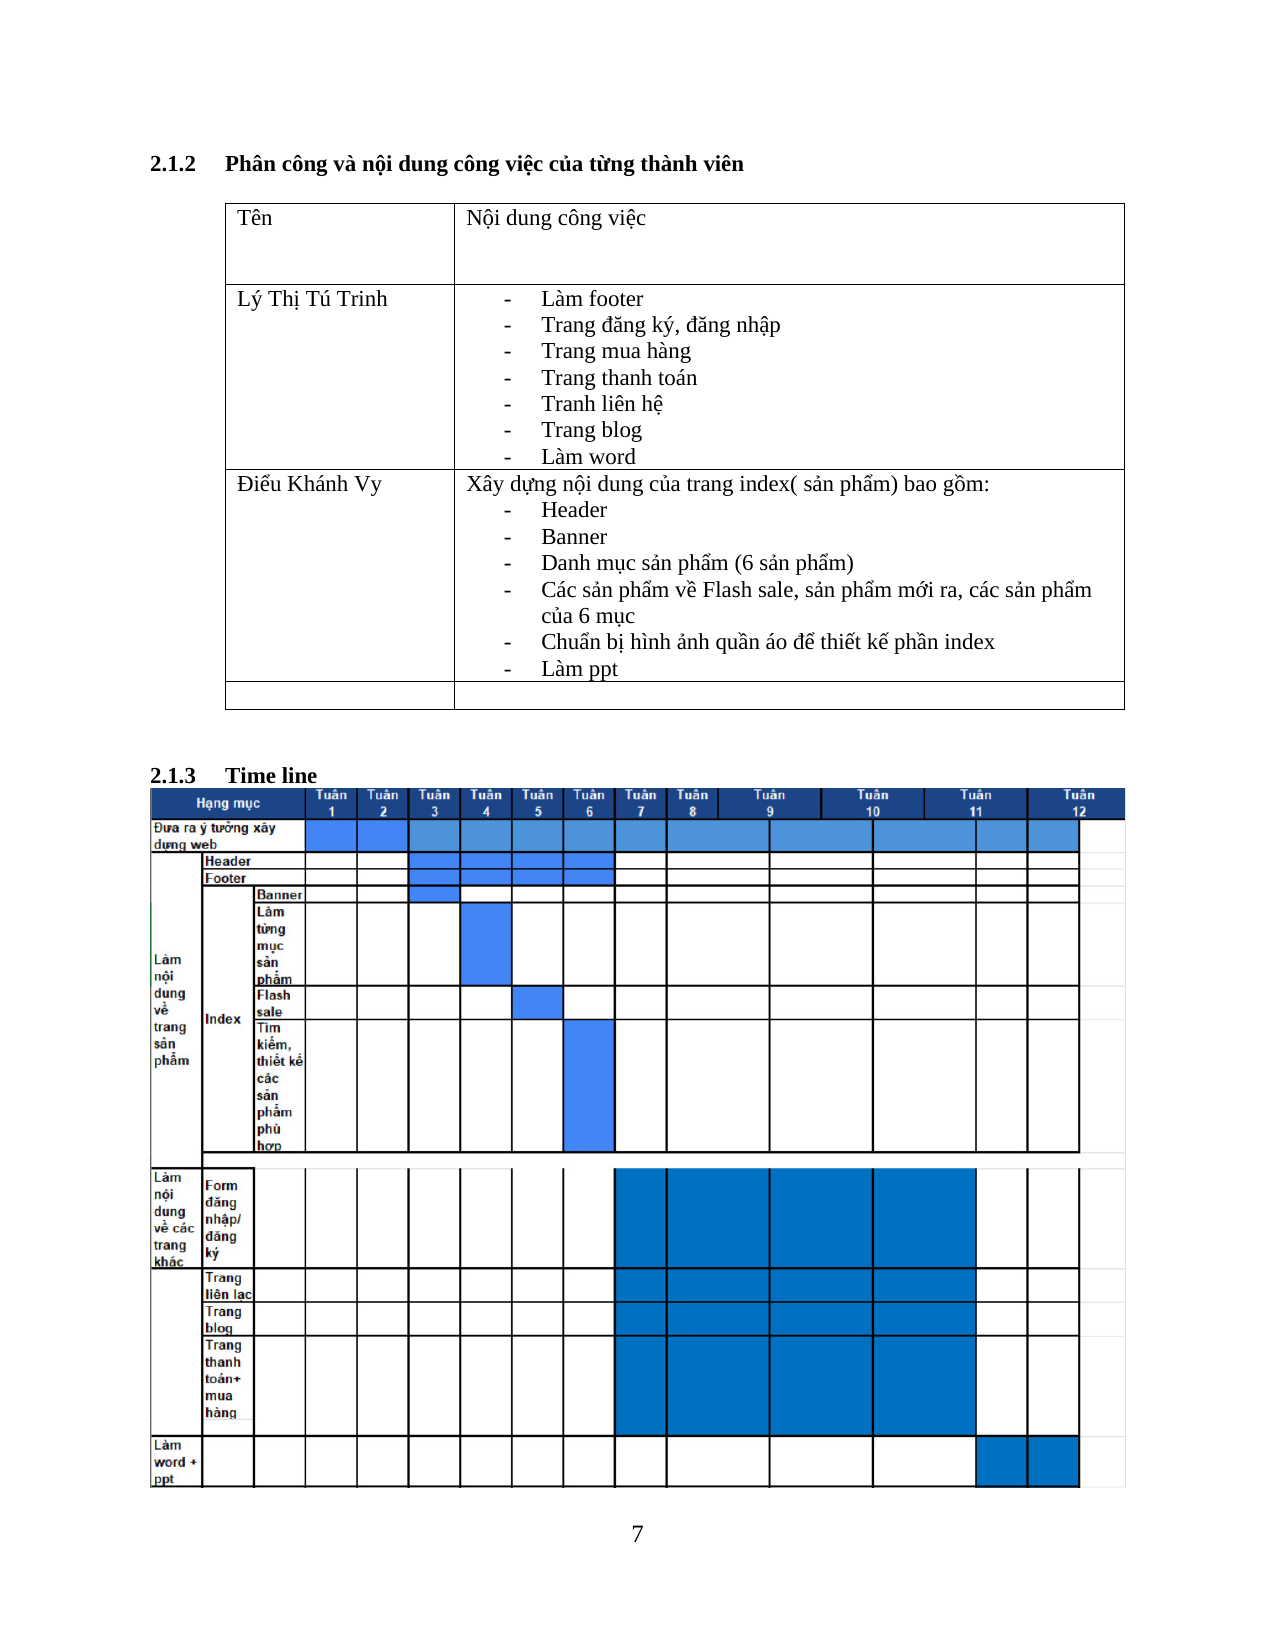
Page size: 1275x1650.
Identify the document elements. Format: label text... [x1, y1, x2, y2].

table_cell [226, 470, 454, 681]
picture [150, 788, 1125, 1488]
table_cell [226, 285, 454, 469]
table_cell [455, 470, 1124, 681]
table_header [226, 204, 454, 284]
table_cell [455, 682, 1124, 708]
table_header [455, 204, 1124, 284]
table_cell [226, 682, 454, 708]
list Time line [150, 762, 1125, 788]
list Phân công và nội dung công việc của từng thành viên [150, 150, 1125, 176]
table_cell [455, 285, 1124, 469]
